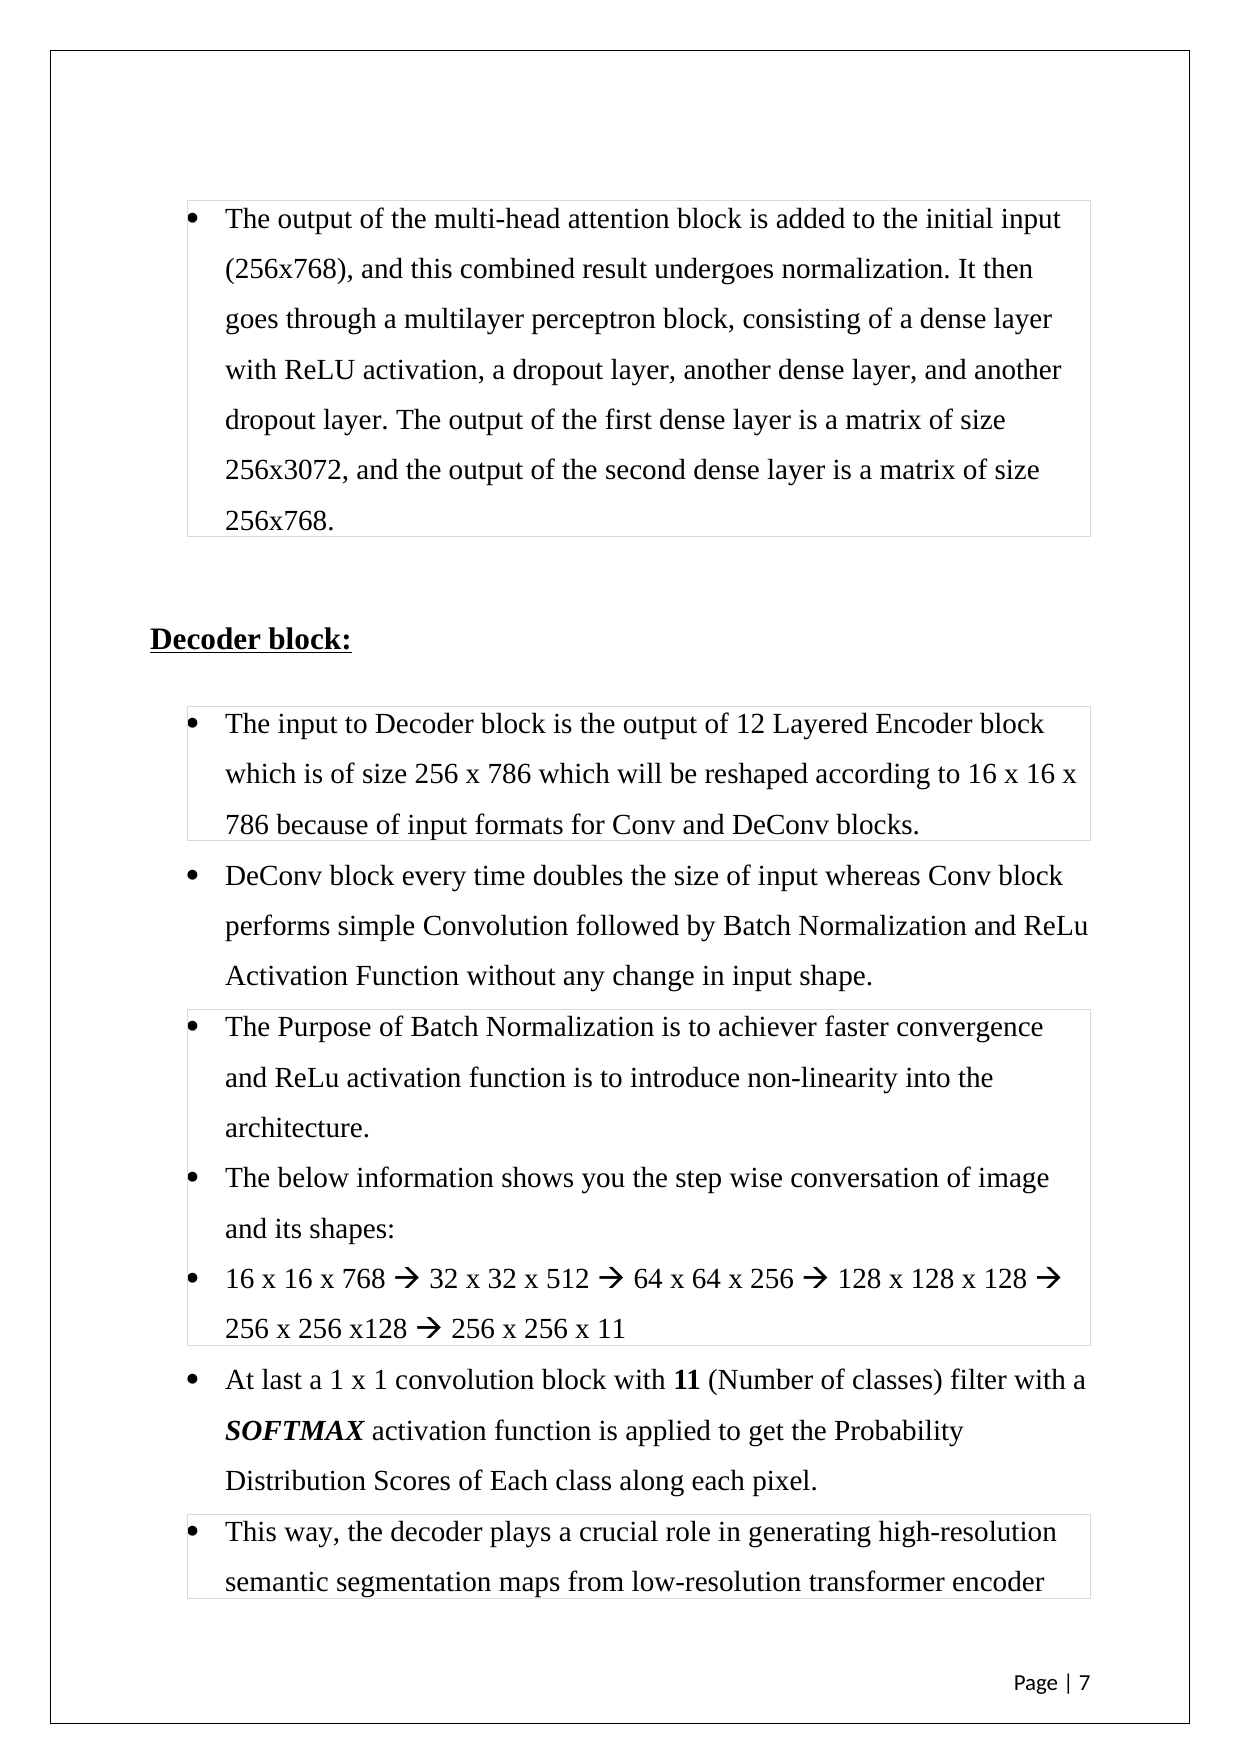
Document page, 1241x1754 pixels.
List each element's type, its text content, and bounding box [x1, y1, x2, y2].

text Decoder block: [150, 621, 1090, 657]
list The input to Decoder block is the output of 12 Layered Encoder block which is of size 256 x 786 which will be reshaped according to 16 x 16 x 786 because of input formats for Conv and DeConv blocks. [188, 707, 1090, 840]
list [188, 1515, 1090, 1598]
list The output of the multi-head attention block is added to the initial input (256x768), and this combined result undergoes normalization. It then goes through a multilayer perceptron block, consisting of a dense layer with ReLU activation, a dropout layer, another dense layer, and another dropout layer. The output of the first dense layer is a matrix of size 256x3072, and the output of the second dense layer is a matrix of size 256x768. [188, 201, 1090, 536]
list At last a 1 x 1 convolution block with 11 (Number of classes) filter with a SOFTMAX activation function is applied to get the Probability Distribution Scores of Each class along each pixel. [187, 1362, 1090, 1497]
list 16 x 16 x 768 32 x 32 x 512 64 x 64 x 256 128 x 128 x 128 256 x 256 x128 256 x 256 x 11 [188, 1261, 1090, 1345]
list The Purpose of Batch Normalization is to achiever faster convergence and ReLu activation function is to introduce non-linearity into the architecture. [188, 1010, 1090, 1144]
list The below information shows you the step wise conversation of image and its shapes: [188, 1160, 1090, 1244]
list DeConv block every time doubles the size of input whereas Conv block performs simple Convolution followed by Batch Normalization and ReLu Activation Function without any change in input shape. [187, 858, 1090, 992]
